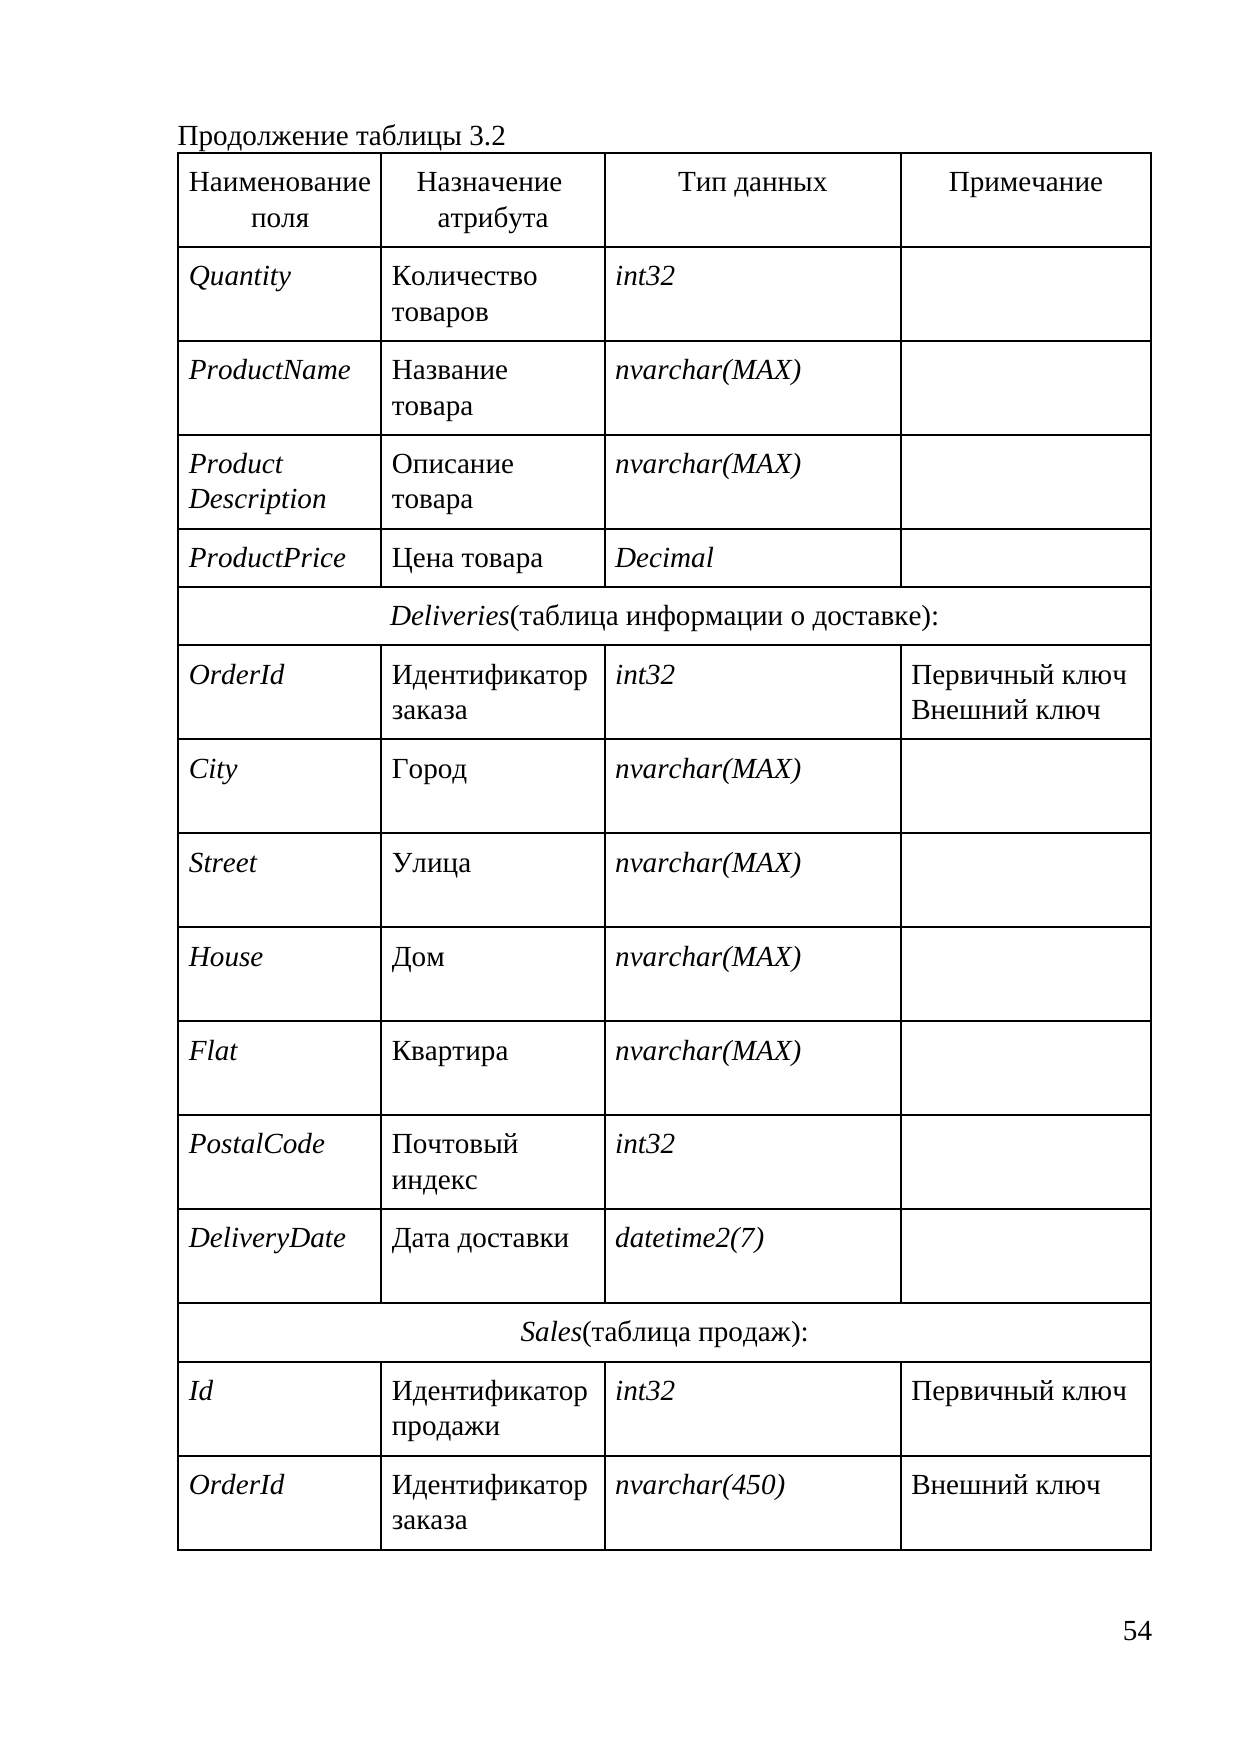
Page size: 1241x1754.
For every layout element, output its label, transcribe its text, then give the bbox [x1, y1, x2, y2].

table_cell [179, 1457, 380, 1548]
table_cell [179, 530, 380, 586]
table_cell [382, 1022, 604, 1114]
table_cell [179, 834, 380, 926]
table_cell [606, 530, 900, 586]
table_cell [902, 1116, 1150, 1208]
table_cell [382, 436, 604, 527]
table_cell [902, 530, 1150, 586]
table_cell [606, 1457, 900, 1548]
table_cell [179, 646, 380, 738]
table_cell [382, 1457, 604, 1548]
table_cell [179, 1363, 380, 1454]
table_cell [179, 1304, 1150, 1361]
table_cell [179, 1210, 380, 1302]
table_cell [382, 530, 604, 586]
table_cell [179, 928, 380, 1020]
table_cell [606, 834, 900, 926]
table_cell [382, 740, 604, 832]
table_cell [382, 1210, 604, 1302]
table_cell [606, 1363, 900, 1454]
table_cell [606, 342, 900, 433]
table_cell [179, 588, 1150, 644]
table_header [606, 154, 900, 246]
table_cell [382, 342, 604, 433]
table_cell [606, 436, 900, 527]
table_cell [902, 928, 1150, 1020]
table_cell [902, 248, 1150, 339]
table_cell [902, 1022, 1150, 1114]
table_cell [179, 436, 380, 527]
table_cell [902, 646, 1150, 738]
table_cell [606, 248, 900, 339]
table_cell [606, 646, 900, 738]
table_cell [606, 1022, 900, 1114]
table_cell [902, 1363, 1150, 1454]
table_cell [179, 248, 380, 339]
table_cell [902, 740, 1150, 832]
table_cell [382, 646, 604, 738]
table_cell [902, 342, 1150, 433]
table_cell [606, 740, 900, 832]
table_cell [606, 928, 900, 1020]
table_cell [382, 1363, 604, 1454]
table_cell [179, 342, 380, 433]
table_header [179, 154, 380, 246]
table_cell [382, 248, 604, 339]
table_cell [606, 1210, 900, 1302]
text Продолжение таблицы 3.2 [177, 118, 1152, 152]
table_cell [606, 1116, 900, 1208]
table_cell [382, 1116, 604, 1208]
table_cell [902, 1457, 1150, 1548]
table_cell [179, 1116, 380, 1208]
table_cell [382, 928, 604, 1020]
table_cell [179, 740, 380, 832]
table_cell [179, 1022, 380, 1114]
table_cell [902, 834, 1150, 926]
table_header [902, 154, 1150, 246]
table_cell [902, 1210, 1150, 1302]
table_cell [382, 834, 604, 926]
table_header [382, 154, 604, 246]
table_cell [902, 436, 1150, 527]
